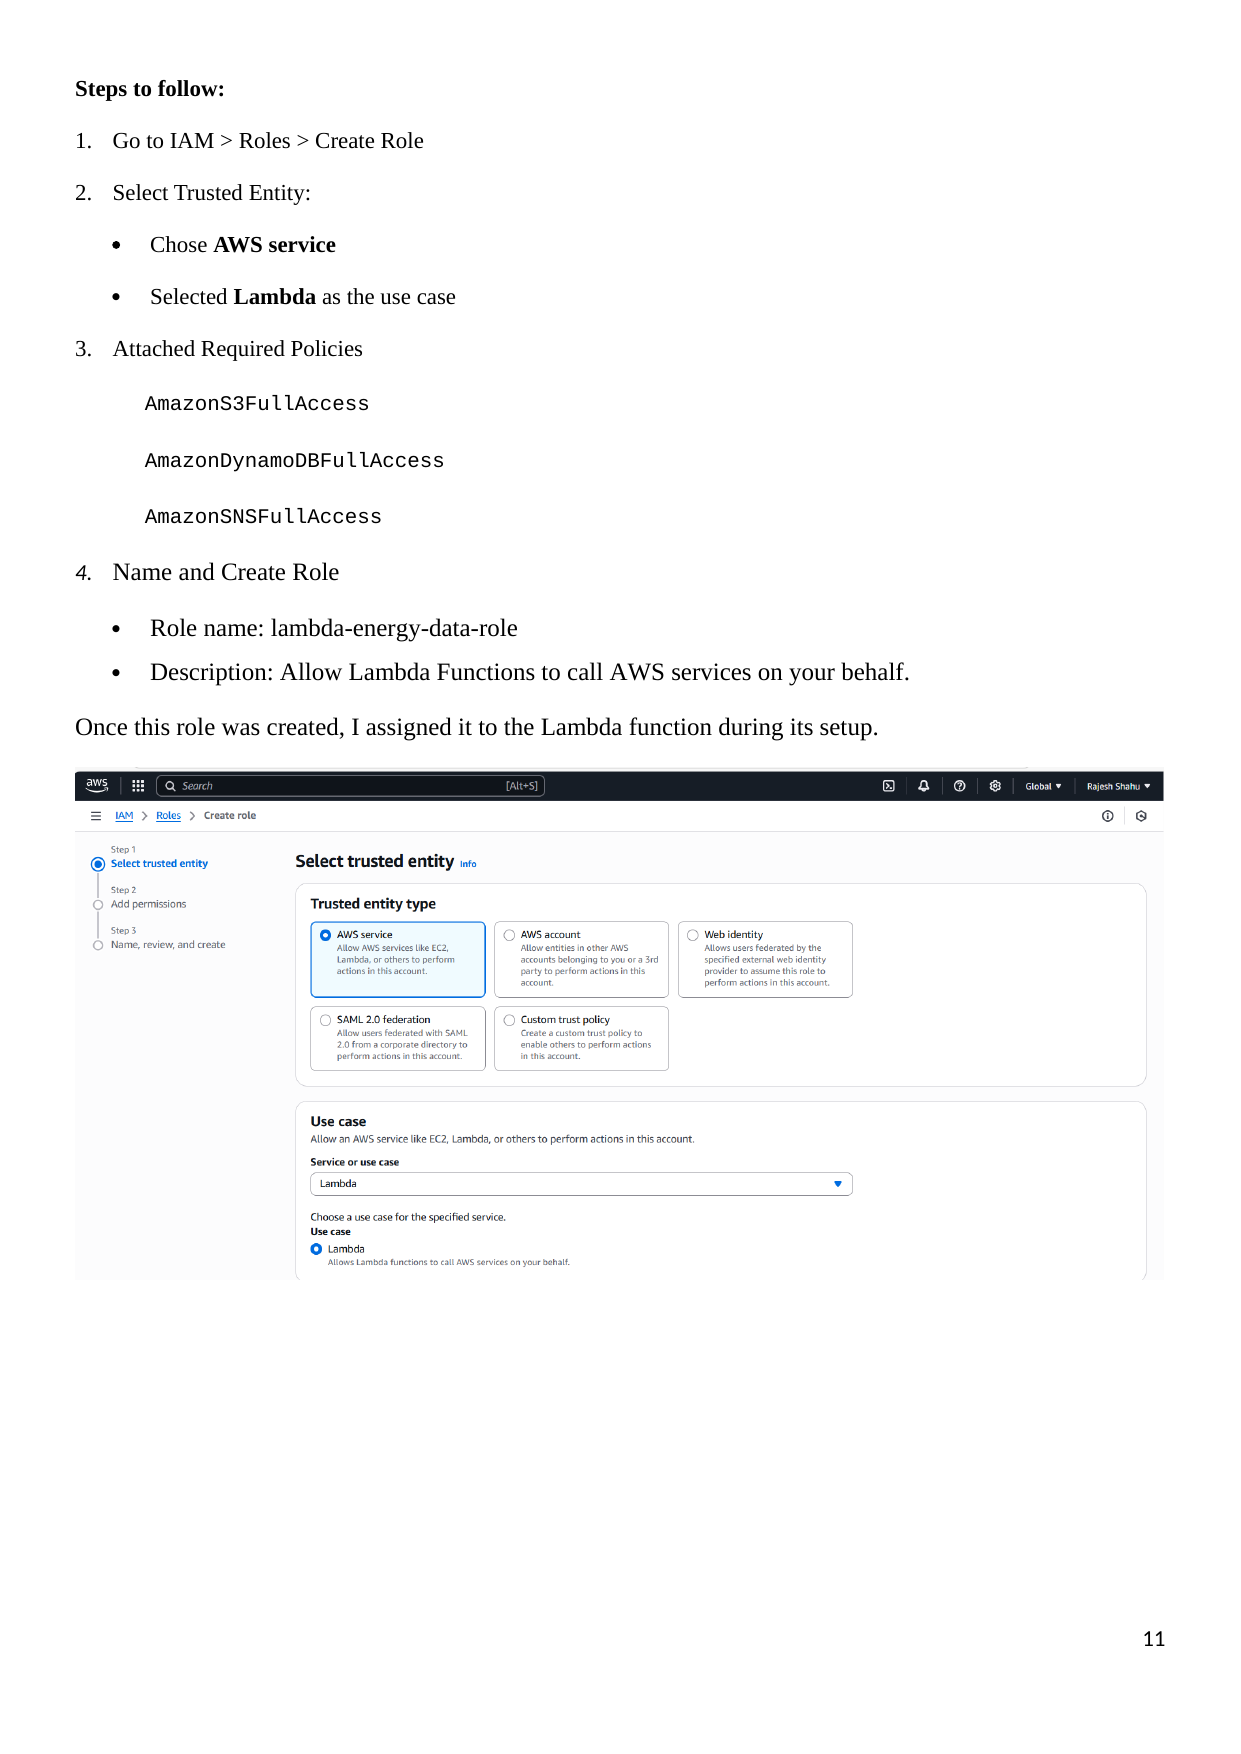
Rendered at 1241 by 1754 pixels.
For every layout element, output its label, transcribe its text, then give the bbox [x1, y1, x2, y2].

list Attached Required Policies [75, 335, 1165, 361]
text Steps to follow: [75, 75, 1165, 101]
list Chose AWS service [112, 231, 1165, 257]
list Go to IAM > Roles > Create Role [75, 127, 1165, 153]
text  AmazonSNSFullAccess [112, 501, 1165, 530]
list Description: Allow Lambda Functions to call AWS services on your behalf. [112, 657, 1165, 685]
list Name and Create Role [75, 557, 1165, 587]
picture [75, 767, 1164, 1280]
text Once this role was created, I assigned it to the Lambda function during its setup. [75, 712, 1165, 741]
list Select Trusted Entity: [75, 179, 1165, 205]
text  AmazonS3FullAccess [112, 387, 1165, 416]
list Role name: lambda-energy-data-role [112, 613, 1165, 642]
text  AmazonDynamoDBFullAccess [112, 444, 1165, 473]
list Selected Lambda as the use case [112, 283, 1165, 309]
